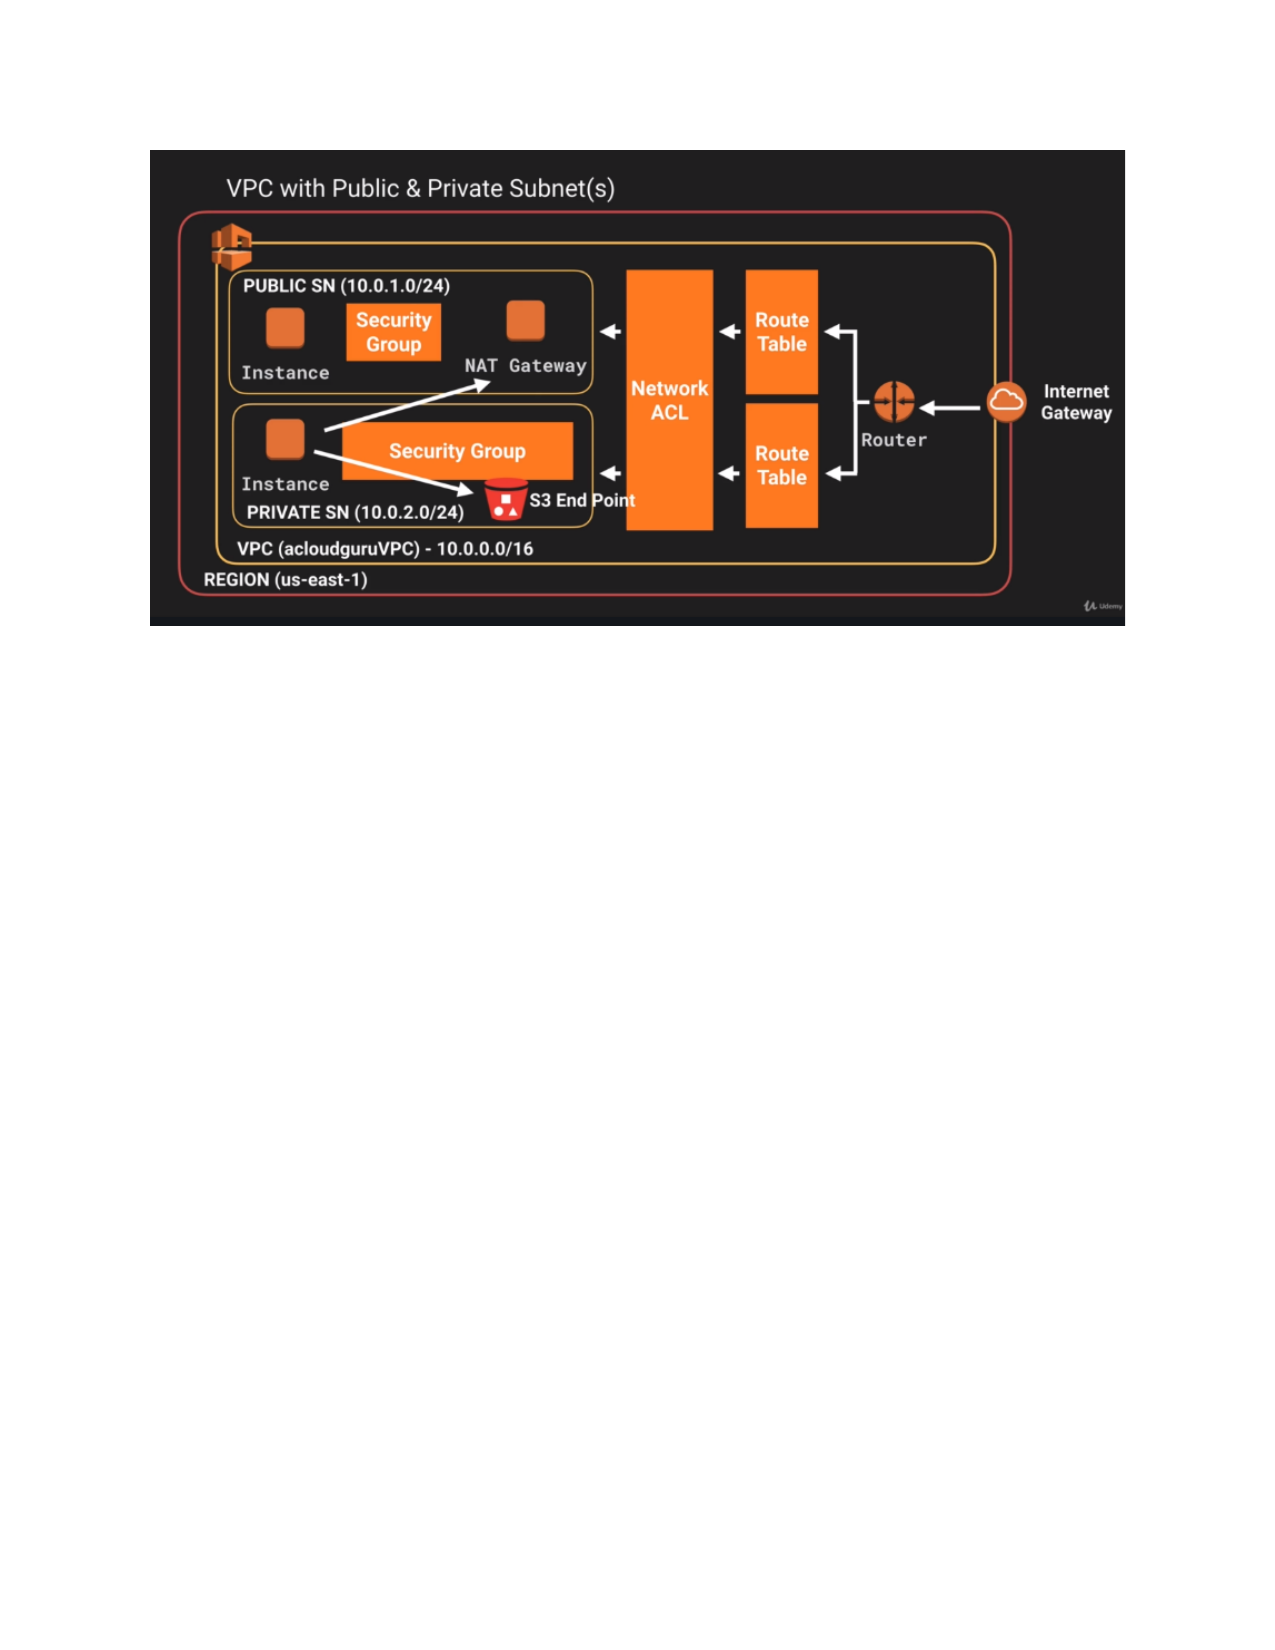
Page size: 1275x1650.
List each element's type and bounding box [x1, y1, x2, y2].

picture [150, 150, 1125, 626]
